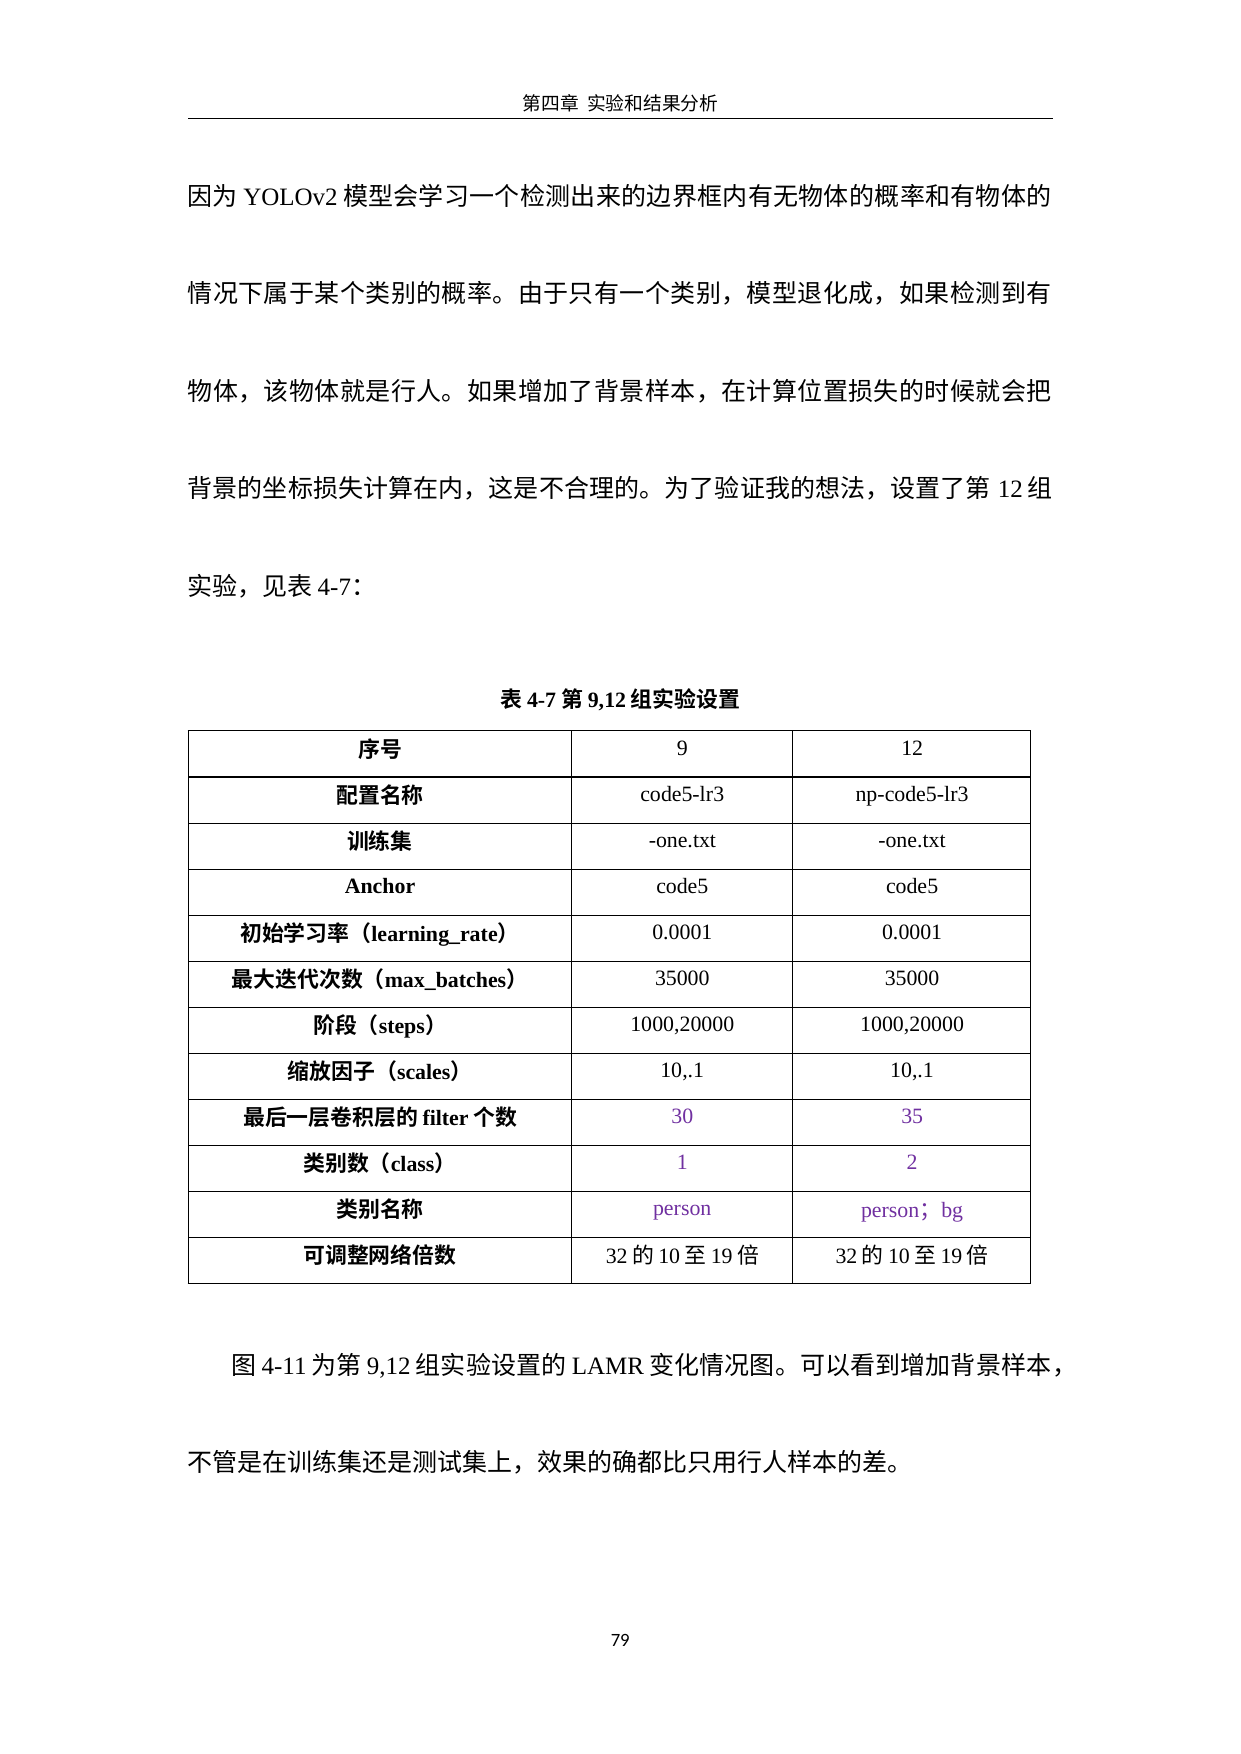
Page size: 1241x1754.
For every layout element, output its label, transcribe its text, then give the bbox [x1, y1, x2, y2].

table_cell 35000 [793, 962, 1030, 1007]
table_cell 32的10至19倍 [793, 1238, 1030, 1283]
table_cell 30 [572, 1100, 792, 1145]
table_cell 配置名称 [189, 778, 571, 822]
table_header 12 [793, 731, 1030, 776]
table_cell 阶段（steps） [189, 1008, 571, 1053]
table_cell np-code5-lr3 [793, 778, 1030, 822]
table_header 序号 [189, 731, 571, 776]
table_cell code5-lr3 [572, 778, 792, 822]
table_cell 最大迭代次数（max_batches） [189, 962, 571, 1007]
table_cell 1 [572, 1146, 792, 1191]
text 表4-7 第9,12组实验设置 [187, 682, 1053, 714]
table_cell 35 [793, 1100, 1030, 1145]
table_cell 训练集 [189, 824, 571, 868]
table_cell 可调整网络倍数 [189, 1238, 571, 1283]
table_cell 1000,20000 [572, 1008, 792, 1053]
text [187, 162, 1053, 617]
table_cell person；bg [793, 1192, 1030, 1237]
table_cell 32的10至19倍 [572, 1238, 792, 1283]
table_cell 10,.1 [572, 1054, 792, 1099]
table_cell 类别名称 [189, 1192, 571, 1237]
table_cell 初始学习率（learning_rate） [189, 916, 571, 961]
table_cell code5 [793, 870, 1030, 914]
table_cell 类别数（class） [189, 1146, 571, 1191]
table_cell 2 [793, 1146, 1030, 1191]
table_cell 35000 [572, 962, 792, 1007]
table_cell 0.0001 [793, 916, 1030, 961]
table_cell Anchor [189, 870, 571, 914]
table_cell -one.txt [572, 824, 792, 868]
table_cell person [572, 1192, 792, 1237]
table_cell code5 [572, 870, 792, 914]
table_cell 最后一层卷积层的filter个数 [189, 1100, 571, 1145]
table_cell 10,.1 [793, 1054, 1030, 1099]
text 图4-11为第9,12组实验设置的LAMR变化情况图。可以看到增加背景样本，不管是在训练集还是测试集上，效果的确都比只用行人样本的差。 [187, 1331, 1053, 1493]
table_cell 1000,20000 [793, 1008, 1030, 1053]
table_cell -one.txt [793, 824, 1030, 868]
table_header 9 [572, 731, 792, 776]
table_cell 0.0001 [572, 916, 792, 961]
table_cell 缩放因子（scales） [189, 1054, 571, 1099]
